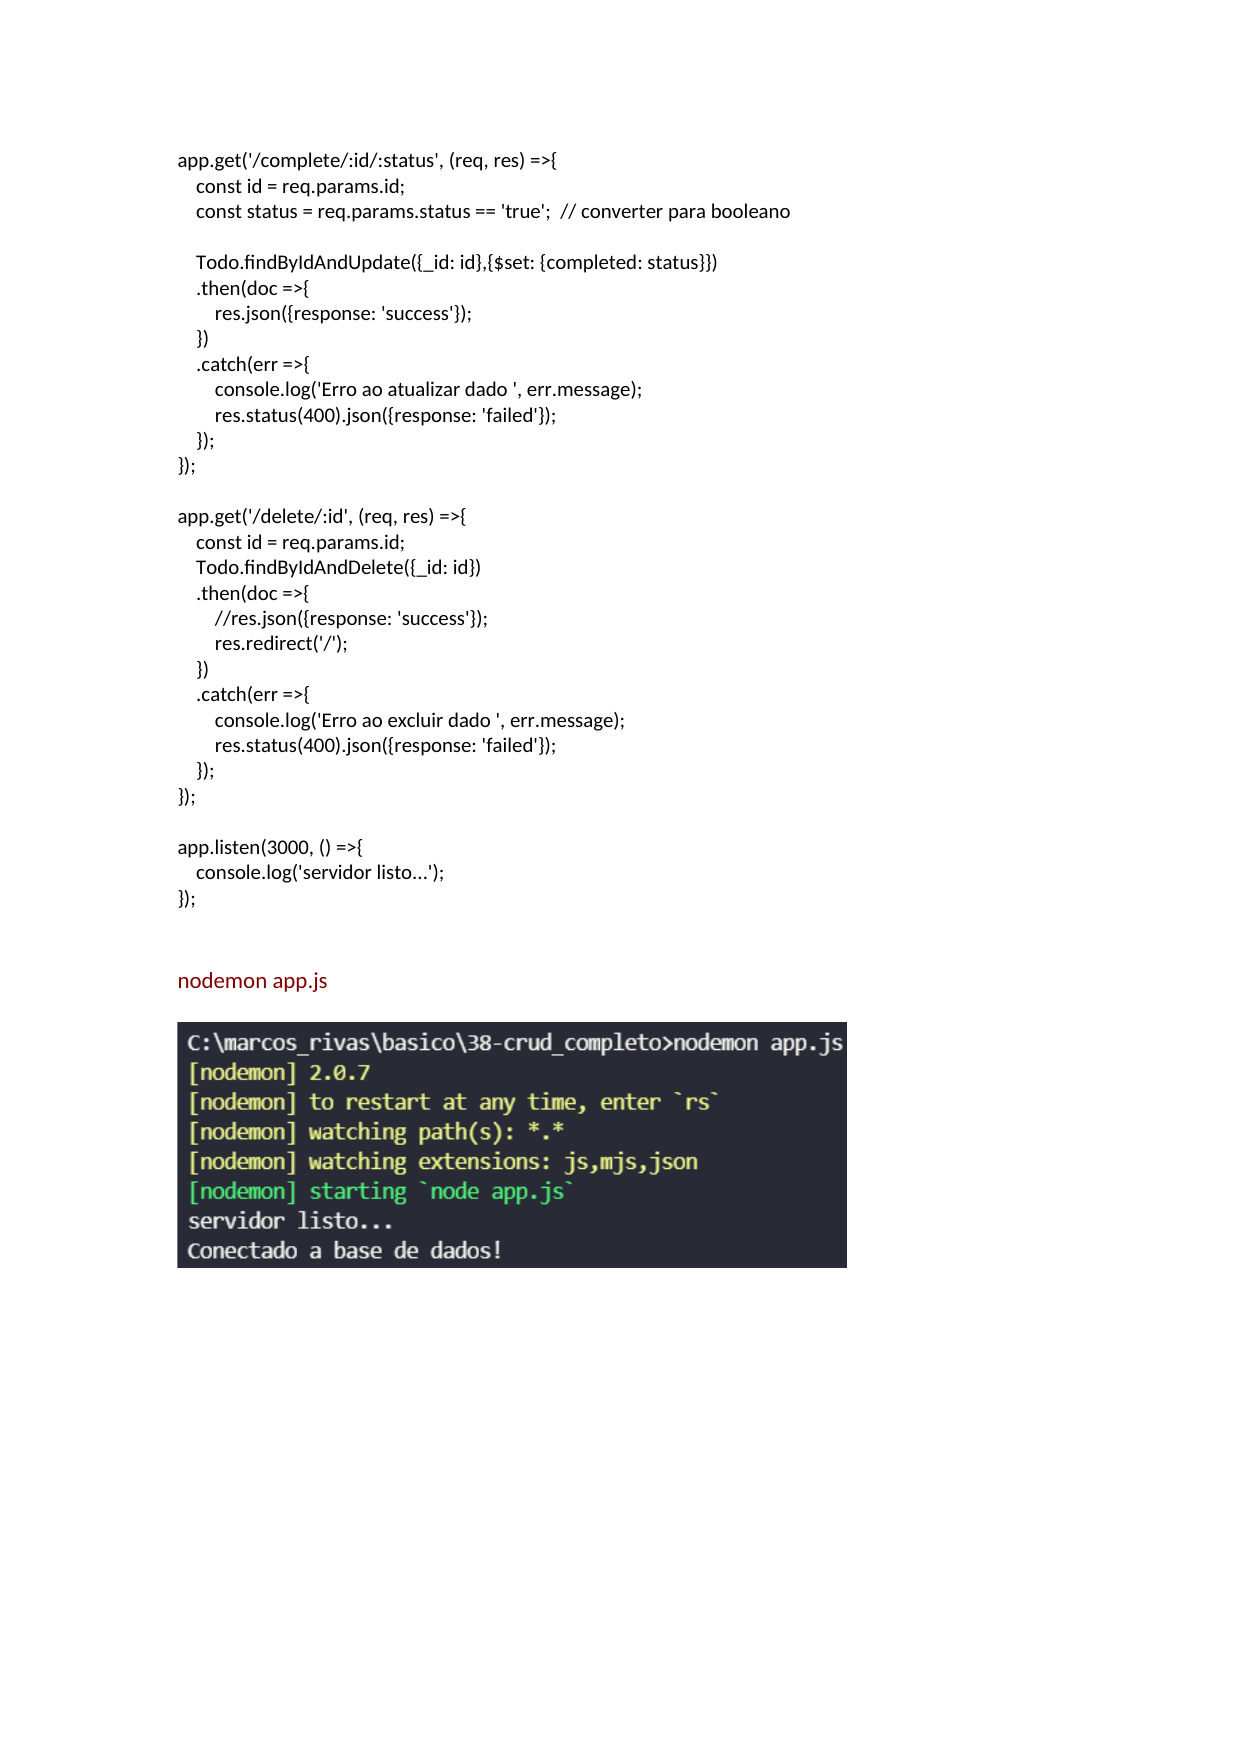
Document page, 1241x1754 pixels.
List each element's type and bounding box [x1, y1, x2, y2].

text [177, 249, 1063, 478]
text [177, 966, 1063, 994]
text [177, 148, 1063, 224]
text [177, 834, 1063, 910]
picture [177, 1022, 847, 1268]
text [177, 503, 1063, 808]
